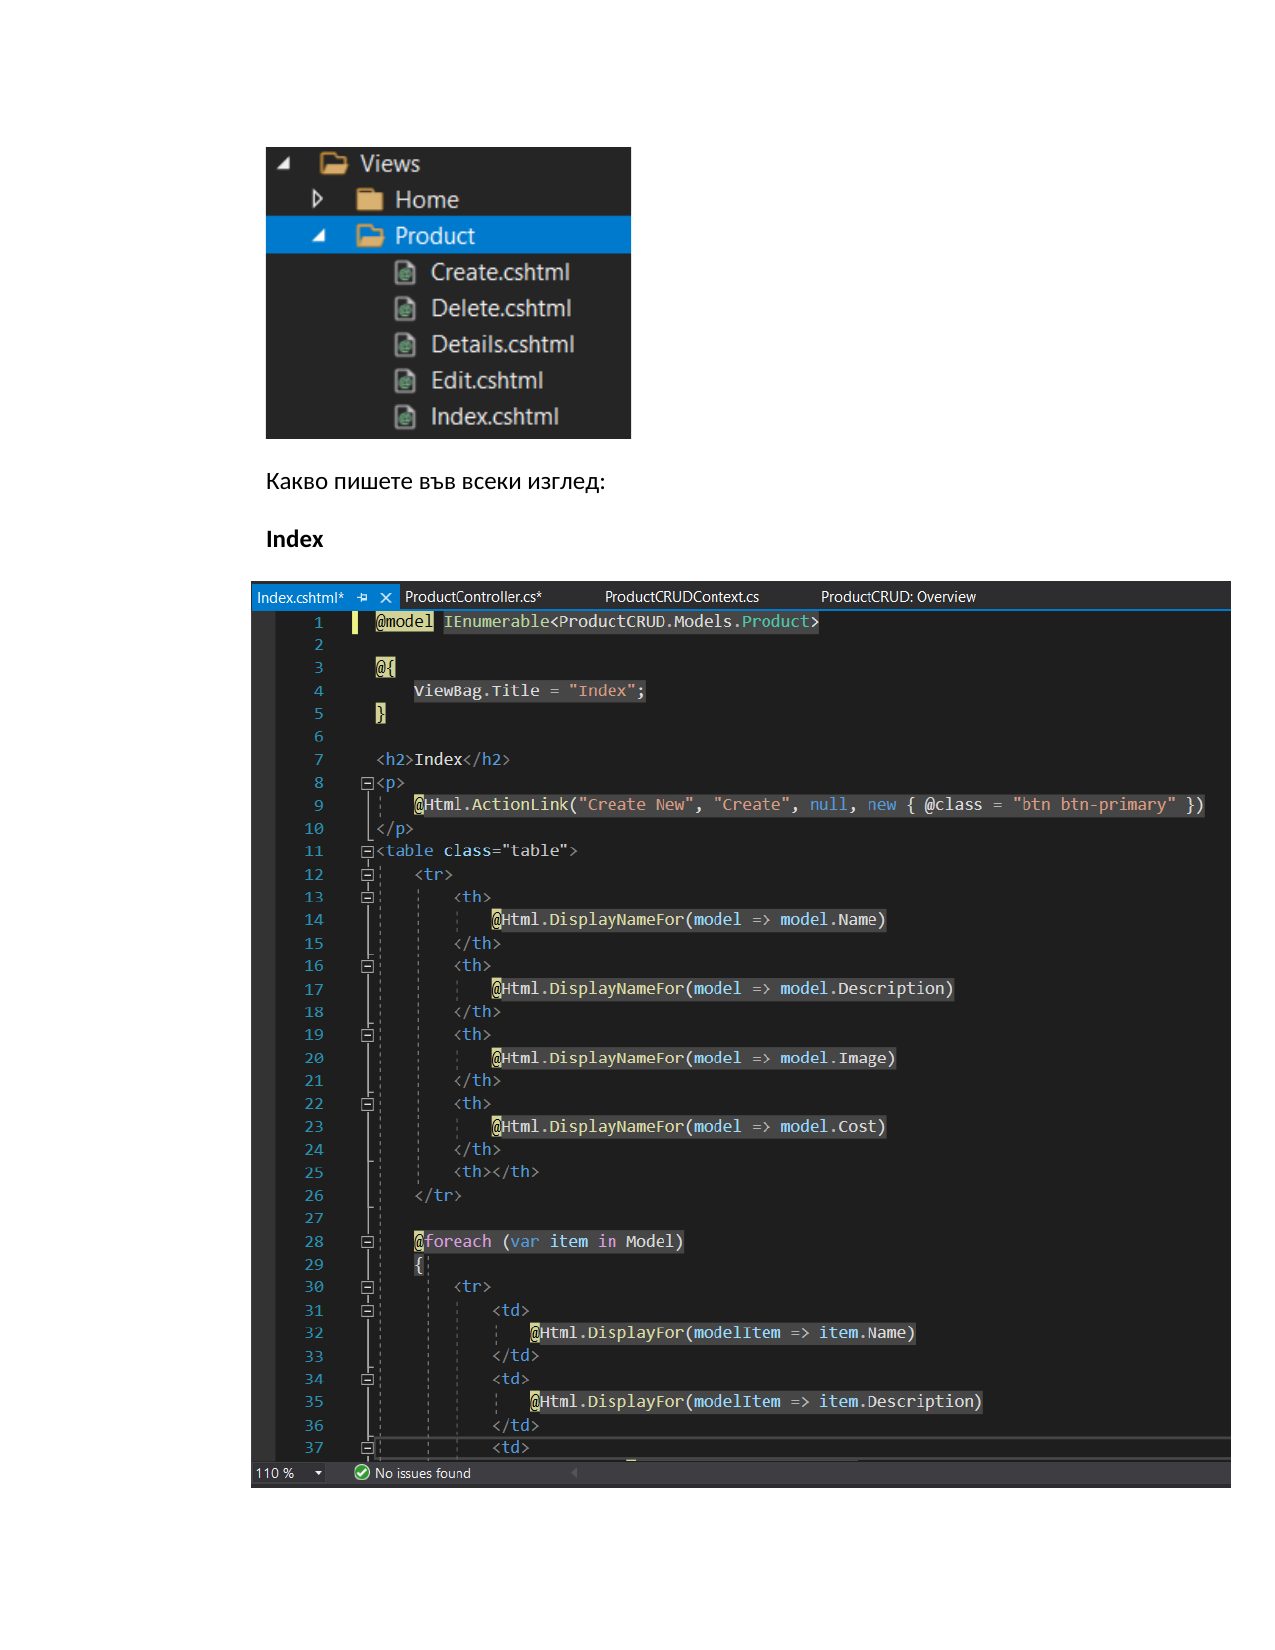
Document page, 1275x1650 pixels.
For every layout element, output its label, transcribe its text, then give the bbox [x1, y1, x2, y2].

list Какво пишете във всеки изглед: [266, 465, 1127, 496]
picture [265, 147, 632, 439]
picture [251, 581, 1231, 1488]
list Index [266, 523, 1127, 554]
